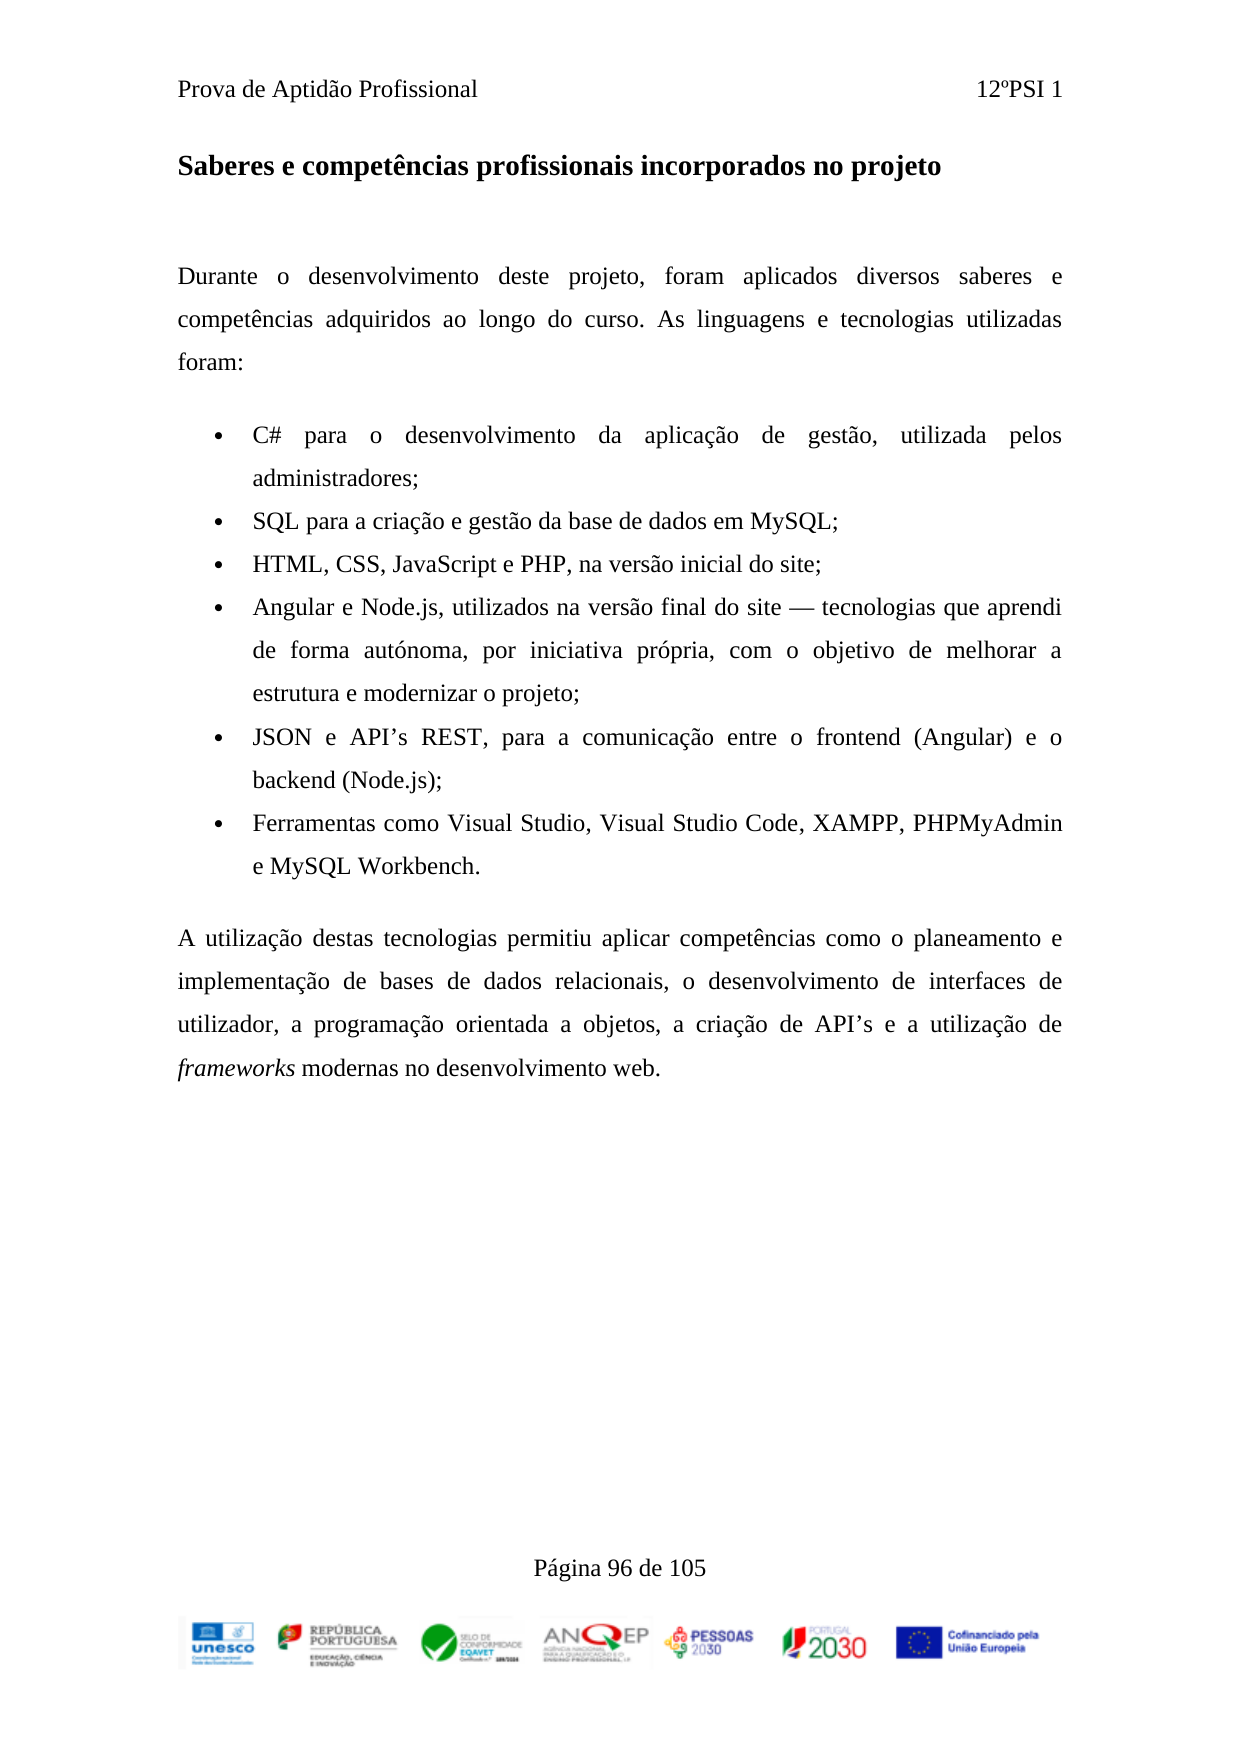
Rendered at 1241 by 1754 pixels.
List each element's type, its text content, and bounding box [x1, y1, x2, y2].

list HTML, CSS, JavaScript e PHP, na versão inicial do site; [215, 607, 1063, 636]
text A utilização destas tecnologias permitiu aplicar competências como o planeamento e implementação de bases de dados relacionais, o desenvolvimento de interfaces de utilizador, a programação orientada a objetos, a criação de API’s e a utilização de frameworks modernas no desenvolvimento web. [177, 1069, 1063, 1227]
text Durante o desenvolvimento deste projeto, foram aplicados diversos saberes e competências adquiridos ao longo do curso. As linguagens e tecnologias utilizadas foram: [177, 261, 1063, 376]
list Angular e Node.js, utilizados na versão final do site — tecnologias que aprendi de forma autónoma, por iniciativa própria, com o objetivo de melhorar a estrutura e modernizar o projeto; [215, 680, 1063, 795]
picture [177, 1615, 1084, 1677]
list SQL para a criação e gestão da base de dados em MySQL; [215, 535, 1063, 564]
list C# para o desenvolvimento da aplicação de gestão, utilizada pelos administradores; [215, 420, 1063, 492]
subtitle Saberes e competências profissionais incorporados no projeto [177, 148, 1063, 181]
list JSON e API’s REST, para a comunicação entre o frontend (Angular) e o backend (Node.js); [215, 838, 1063, 910]
list Ferramentas como Visual Studio, Visual Studio Code, XAMPP, PHPMyAdmin e MySQL Workbench. [215, 954, 1063, 1026]
